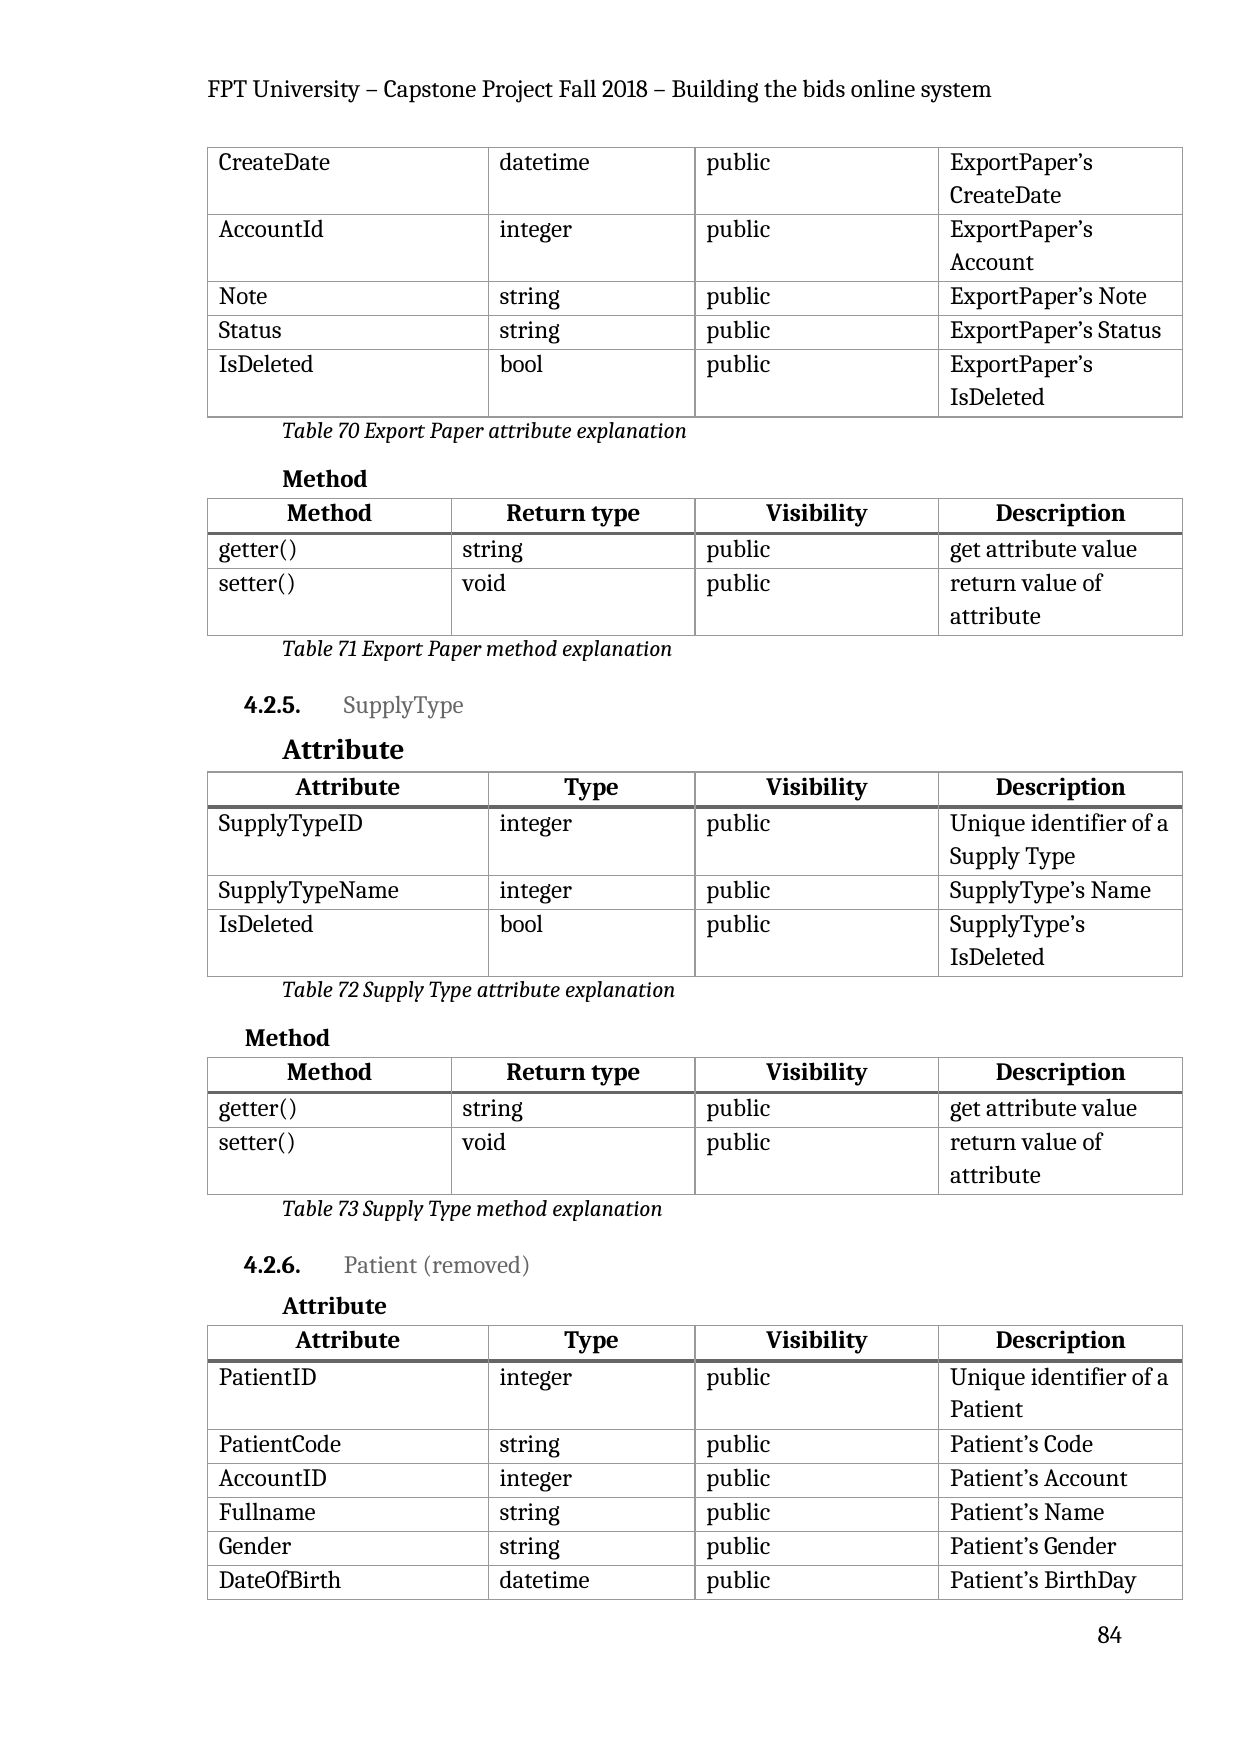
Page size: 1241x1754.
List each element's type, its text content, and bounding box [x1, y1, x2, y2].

table_cell bool [489, 910, 694, 976]
table_cell get attribute value [939, 535, 1182, 568]
text Table 70 Export Paper attribute explanation [282, 418, 1122, 444]
table_cell Unique identifier of a Supply Type [939, 809, 1182, 874]
table_cell string [489, 1498, 694, 1531]
table_cell Patient’s BirthDay [939, 1566, 1182, 1599]
table_cell string [489, 1532, 694, 1565]
table_header Visibility [696, 1058, 938, 1091]
table_header Method [208, 499, 451, 532]
table_cell public [696, 350, 938, 416]
table_cell ExportPaper’s IsDeleted [939, 350, 1182, 416]
table_cell ExportPaper’s Status [939, 316, 1182, 349]
table_cell return value of attribute [939, 569, 1182, 635]
table_cell public [696, 809, 938, 874]
table_cell public [696, 876, 938, 909]
table_header Description [939, 1326, 1182, 1359]
table_header Visibility [696, 773, 938, 805]
table_cell public [696, 535, 938, 568]
table_cell integer [489, 876, 694, 909]
table_cell string [489, 316, 694, 349]
table_cell public [696, 316, 938, 349]
table_cell datetime [489, 148, 694, 214]
table_cell setter() [208, 569, 451, 635]
table_cell public [696, 1532, 938, 1565]
table_cell Unique identifier of a Patient [939, 1363, 1182, 1428]
table_cell string [489, 282, 694, 315]
table_header Method [208, 1058, 451, 1091]
table_cell string [452, 535, 694, 568]
table_cell CreateDate [208, 148, 488, 214]
table_cell AccountID [208, 1464, 488, 1497]
table_header Attribute [208, 1326, 488, 1359]
table_cell void [452, 569, 694, 635]
subtitle Patient (removed) [301, 1251, 1114, 1279]
table_cell ExportPaper’s CreateDate [939, 148, 1182, 214]
table_cell Note [208, 282, 488, 315]
table_cell Patient’s Account [939, 1464, 1182, 1497]
table_cell SupplyTypeName [208, 876, 488, 909]
table_cell string [489, 1430, 694, 1462]
table_cell SupplyType’s IsDeleted [939, 910, 1182, 976]
table_cell public [696, 1566, 938, 1599]
text Table 71 Export Paper method explanation [282, 636, 1122, 662]
table_cell public [696, 215, 938, 281]
table_cell get attribute value [939, 1094, 1182, 1127]
table_header Return type [452, 1058, 694, 1091]
table_cell public [696, 1498, 938, 1531]
text Table 73 Supply Type method explanation [282, 1195, 1122, 1222]
table_cell Patient’s Gender [939, 1532, 1182, 1565]
table_cell string [452, 1094, 694, 1127]
table_cell public [696, 569, 938, 635]
table_cell PatientCode [208, 1430, 488, 1462]
table_cell AccountId [208, 215, 488, 281]
table_cell integer [489, 1363, 694, 1428]
table_cell Status [208, 316, 488, 349]
list Method [282, 464, 1122, 493]
table_cell Fullname [208, 1498, 488, 1531]
table_cell Gender [208, 1532, 488, 1565]
table_cell getter() [208, 1094, 451, 1127]
table_cell PatientID [208, 1363, 488, 1428]
table_header Description [939, 773, 1182, 805]
table_cell ExportPaper’s Note [939, 282, 1182, 315]
table_cell integer [489, 809, 694, 874]
list Attribute [282, 1292, 1122, 1321]
table_cell public [696, 282, 938, 315]
table_cell getter() [208, 535, 451, 568]
table_cell public [696, 148, 938, 214]
table_cell IsDeleted [208, 910, 488, 976]
list Attribute [282, 733, 1122, 766]
subtitle SupplyType [301, 691, 1114, 720]
table_cell public [696, 910, 938, 976]
text Table 72 Supply Type attribute explanation [282, 977, 1122, 1003]
table_header Description [939, 499, 1182, 532]
table_header Visibility [696, 1326, 938, 1359]
table_cell return value of attribute [939, 1128, 1182, 1194]
table_header Type [489, 1326, 694, 1359]
table_header Visibility [696, 499, 938, 532]
table_cell public [696, 1464, 938, 1497]
table_cell bool [489, 350, 694, 416]
table_cell integer [489, 1464, 694, 1497]
table_cell DateOfBirth [208, 1566, 488, 1599]
table_header Attribute [208, 773, 488, 805]
table_cell ExportPaper’s Account [939, 215, 1182, 281]
table_cell void [452, 1128, 694, 1194]
text Method [244, 1024, 1122, 1053]
table_cell IsDeleted [208, 350, 488, 416]
table_cell setter() [208, 1128, 451, 1194]
table_cell Patient’s Code [939, 1430, 1182, 1462]
table_header Type [489, 773, 694, 805]
table_cell SupplyTypeID [208, 809, 488, 874]
table_header Return type [452, 499, 694, 532]
table_cell public [696, 1094, 938, 1127]
table_header Description [939, 1058, 1182, 1091]
table_cell SupplyType’s Name [939, 876, 1182, 909]
table_cell datetime [489, 1566, 694, 1599]
table_cell integer [489, 215, 694, 281]
table_cell public [696, 1128, 938, 1194]
table_cell public [696, 1363, 938, 1428]
table_cell Patient’s Name [939, 1498, 1182, 1531]
table_cell public [696, 1430, 938, 1462]
